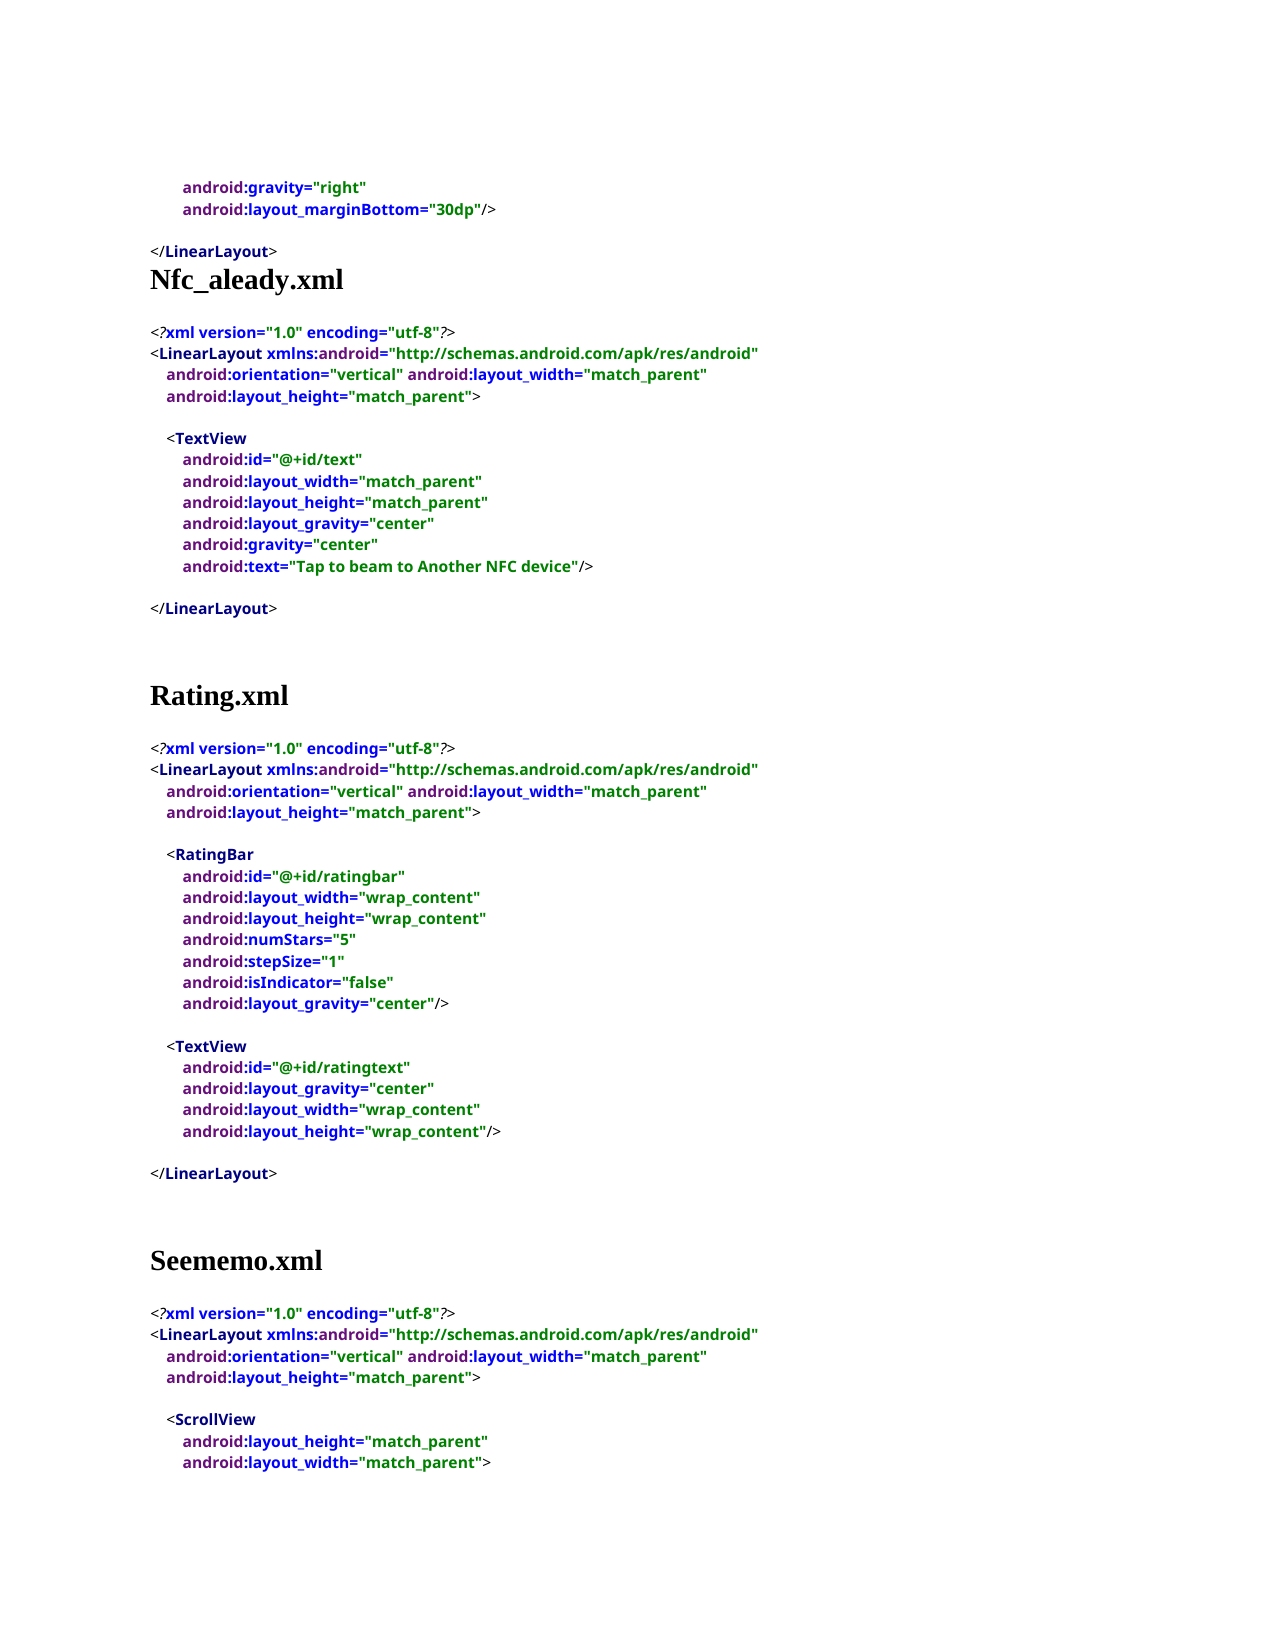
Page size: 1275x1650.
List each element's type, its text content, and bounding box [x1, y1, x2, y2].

text Rating.xml [150, 678, 1125, 712]
text <?xml version="1.0" encoding="utf-8"?> <LinearLayout xmlns:android="http://schemas.android.com/apk/res/android" android:orientation="vertical" android:layout_width="match_parent" android:layout_height="match_parent"> <RatingBar android:id="@+id/ratingbar" android:layout_width="wrap_content" android:layout_height="wrap_content" android:numStars="5" android:stepSize="1" android:isIndicator="false" android:layout_gravity="center"/> <TextView android:id="@+id/ratingtext" android:layout_gravity="center" android:layout_width="wrap_content" android:layout_height="wrap_content"/> </LinearLayout> [150, 738, 1125, 1184]
text <?xml version="1.0" encoding="utf-8"?> <LinearLayout xmlns:android="http://schemas.android.com/apk/res/android" android:orientation="vertical" android:layout_width="match_parent" android:layout_height="match_parent"> <TextView android:id="@+id/text" android:layout_width="match_parent" android:layout_height="match_parent" android:layout_gravity="center" android:gravity="center" android:text="Tap to beam to Another NFC device"/> </LinearLayout> [150, 322, 1125, 619]
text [150, 177, 1125, 262]
text Seememo.xml [150, 1243, 1125, 1277]
text Nfc_aleady.xml [150, 262, 1125, 296]
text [150, 1303, 1125, 1494]
